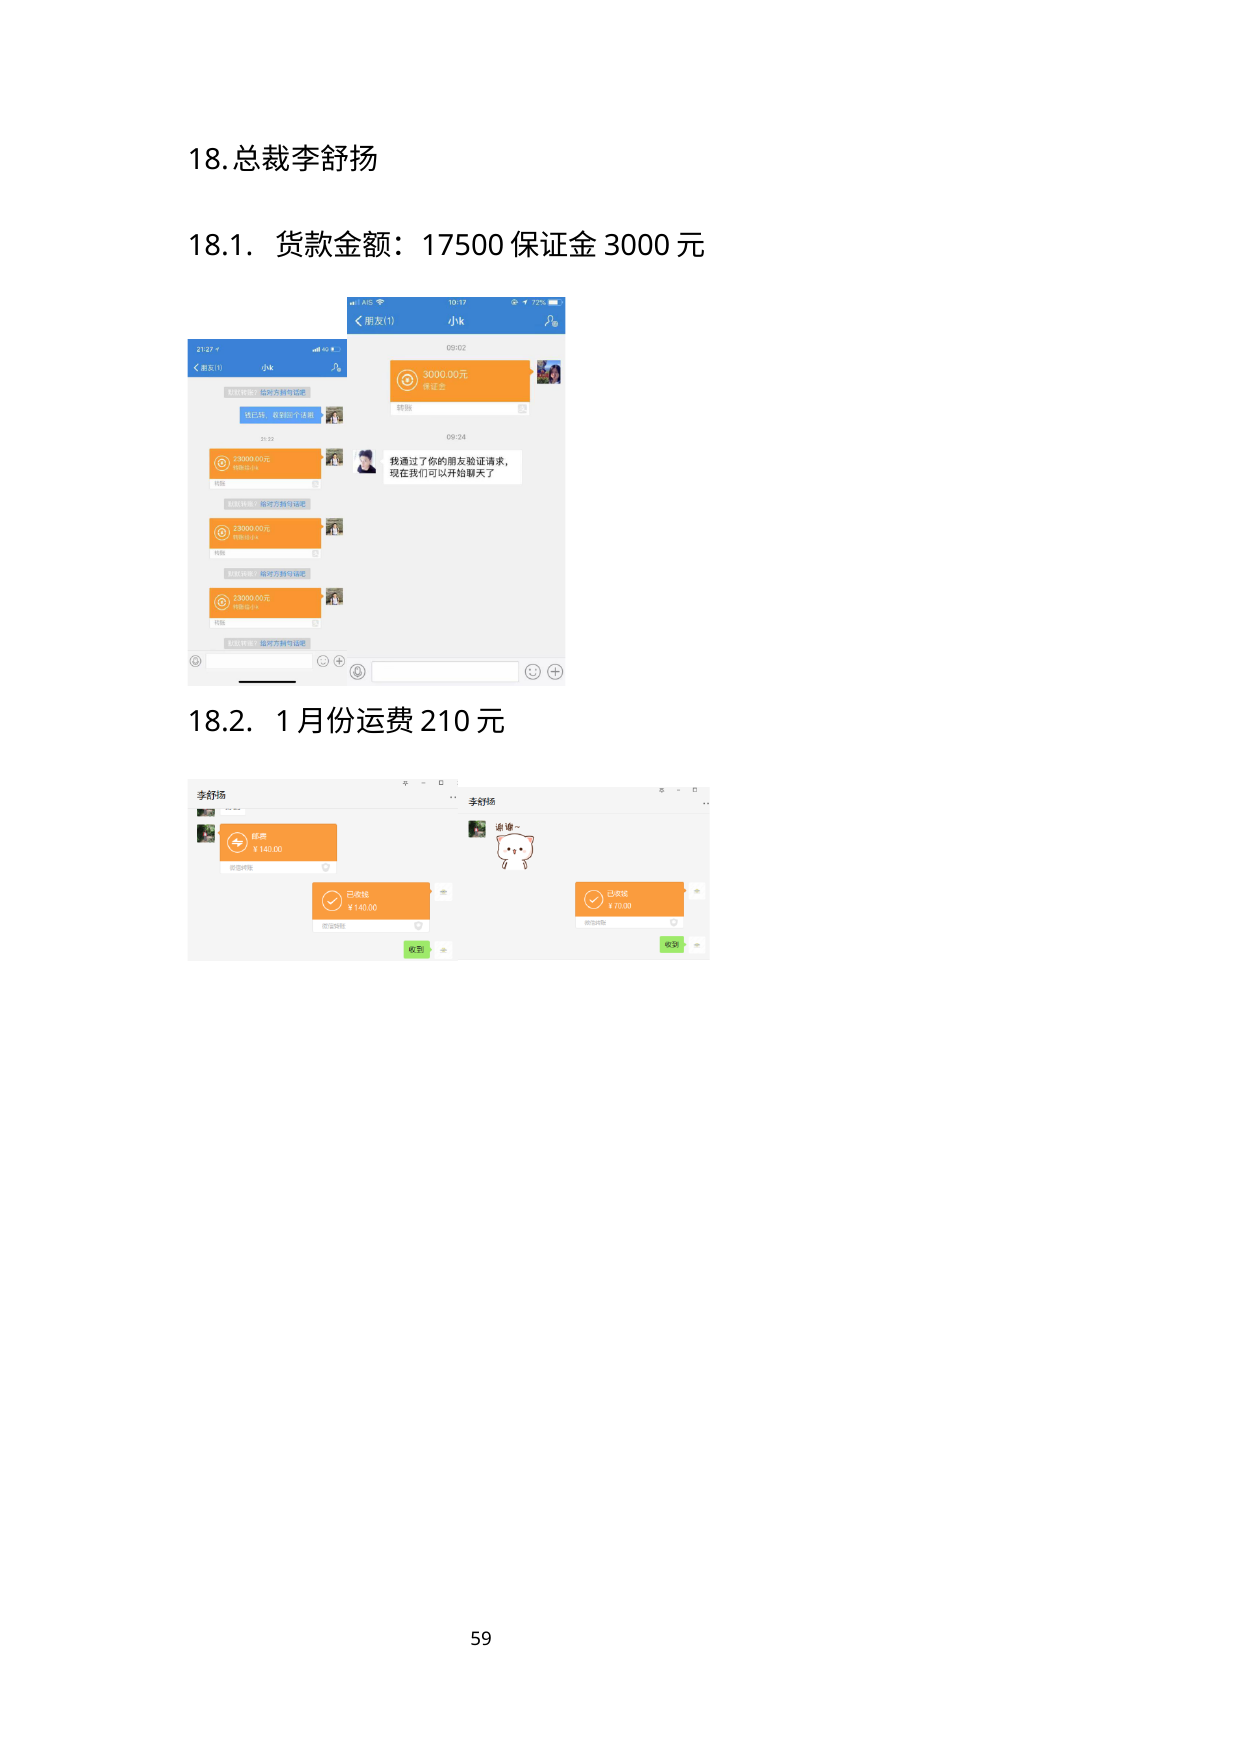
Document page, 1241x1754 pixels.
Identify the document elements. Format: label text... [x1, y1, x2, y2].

picture [187, 297, 566, 686]
subtitle 总裁李舒扬 [187, 124, 1053, 189]
picture [187, 779, 710, 961]
subtitle 货款金额：17500保证金3000元 [187, 210, 1053, 275]
subtitle 1月份运费210元 [187, 686, 1053, 751]
